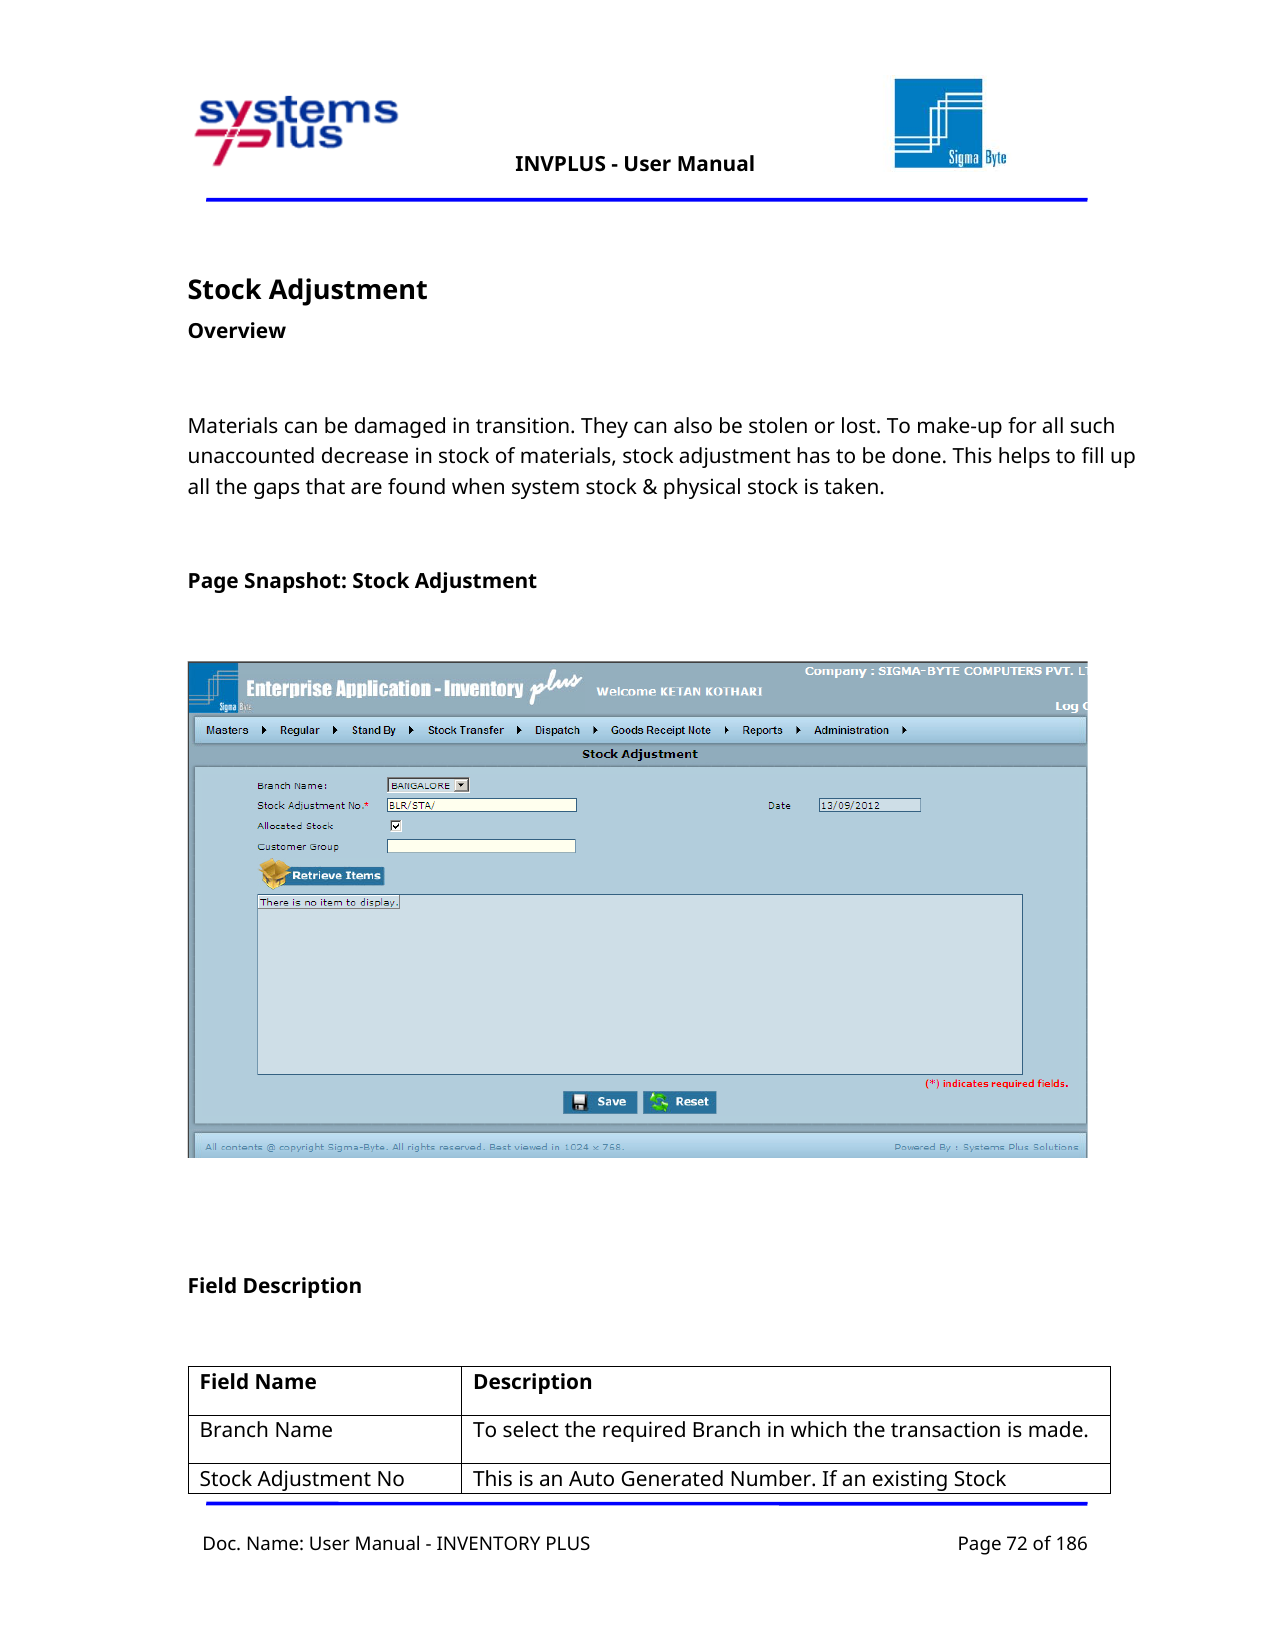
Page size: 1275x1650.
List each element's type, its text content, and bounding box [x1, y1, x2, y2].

table_cell Stock Adjustment No [189, 1464, 461, 1492]
picture [187, 81, 405, 172]
picture [870, 75, 1012, 172]
picture [187, 661, 1088, 1158]
subtitle Stock Adjustment [187, 270, 1153, 307]
text Page Snapshot: Stock Adjustment [187, 567, 1153, 595]
table_cell Branch Name [189, 1416, 461, 1463]
table_header Description [462, 1367, 1110, 1414]
table_cell This is an Auto Generated Number. If an existing Stock Adjustment No has to be modified, enter / select that Stock Adjustment no. [462, 1464, 1110, 1492]
text Field Description [187, 1272, 1153, 1300]
text Materials can be damaged in transition. They can also be stolen or lost. To make-up for all such unaccounted decrease in stock of materials, stock adjustment has to be done. This helps to fill up all the gaps that are found when system stock & physical stock is taken. [187, 411, 1153, 500]
table_cell To select the required Branch in which the transaction is made. [462, 1416, 1110, 1463]
table_header Field Name [189, 1367, 461, 1414]
text Overview [187, 316, 1153, 344]
